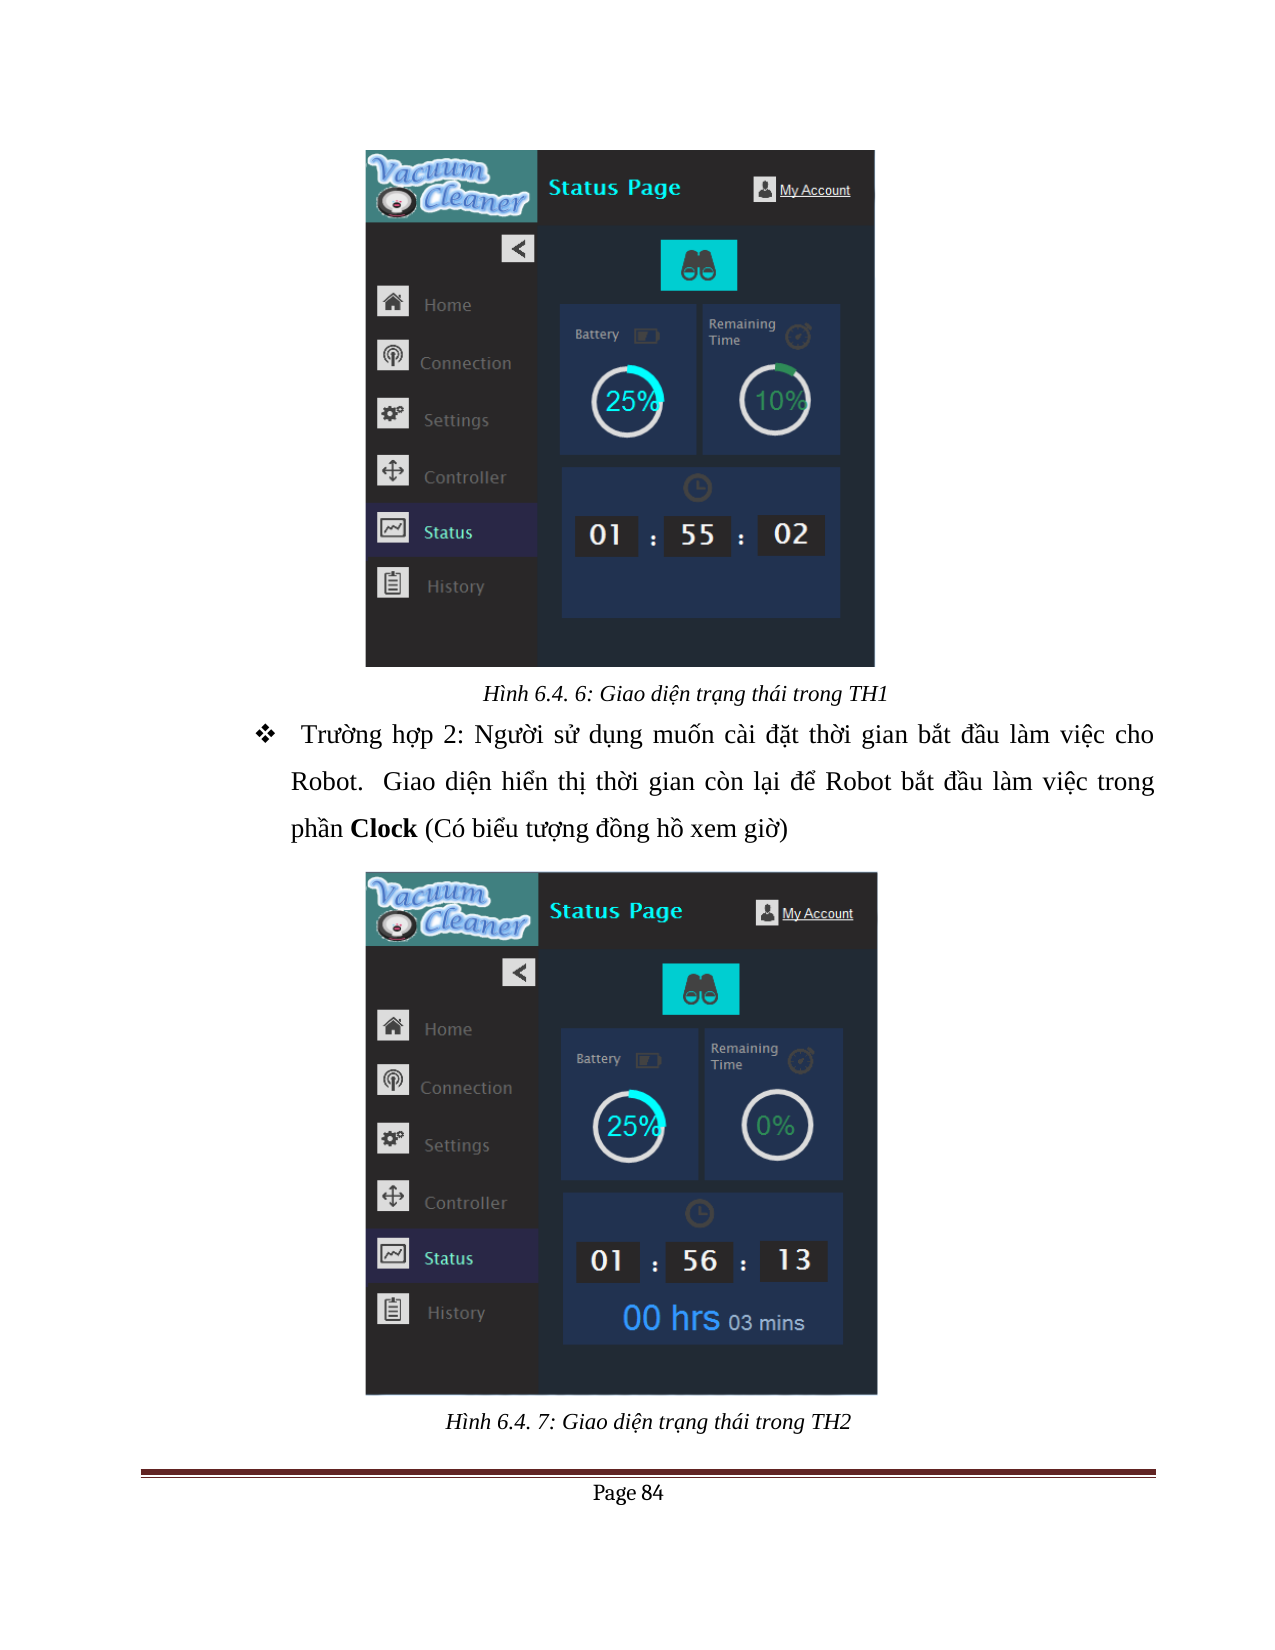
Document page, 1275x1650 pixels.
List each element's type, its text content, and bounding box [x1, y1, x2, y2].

text Hình 6.4. 6: Giao diện trạng thái trong TH1 [141, 679, 1156, 706]
picture [365, 871, 878, 1396]
picture [365, 150, 876, 667]
text Hình 6.4. 7: Giao diện trạng thái trong TH2 [141, 1408, 1156, 1434]
list Trường hợp 2: Người sử dụng muốn cài đặt thời gian bắt đầu làm việc cho Robot. Giao diện hiển thị thời gian còn lại để Robot bắt đầu làm việc trong phần Clock (Có biểu tượng đồng hồ xem giờ) [253, 718, 1156, 843]
